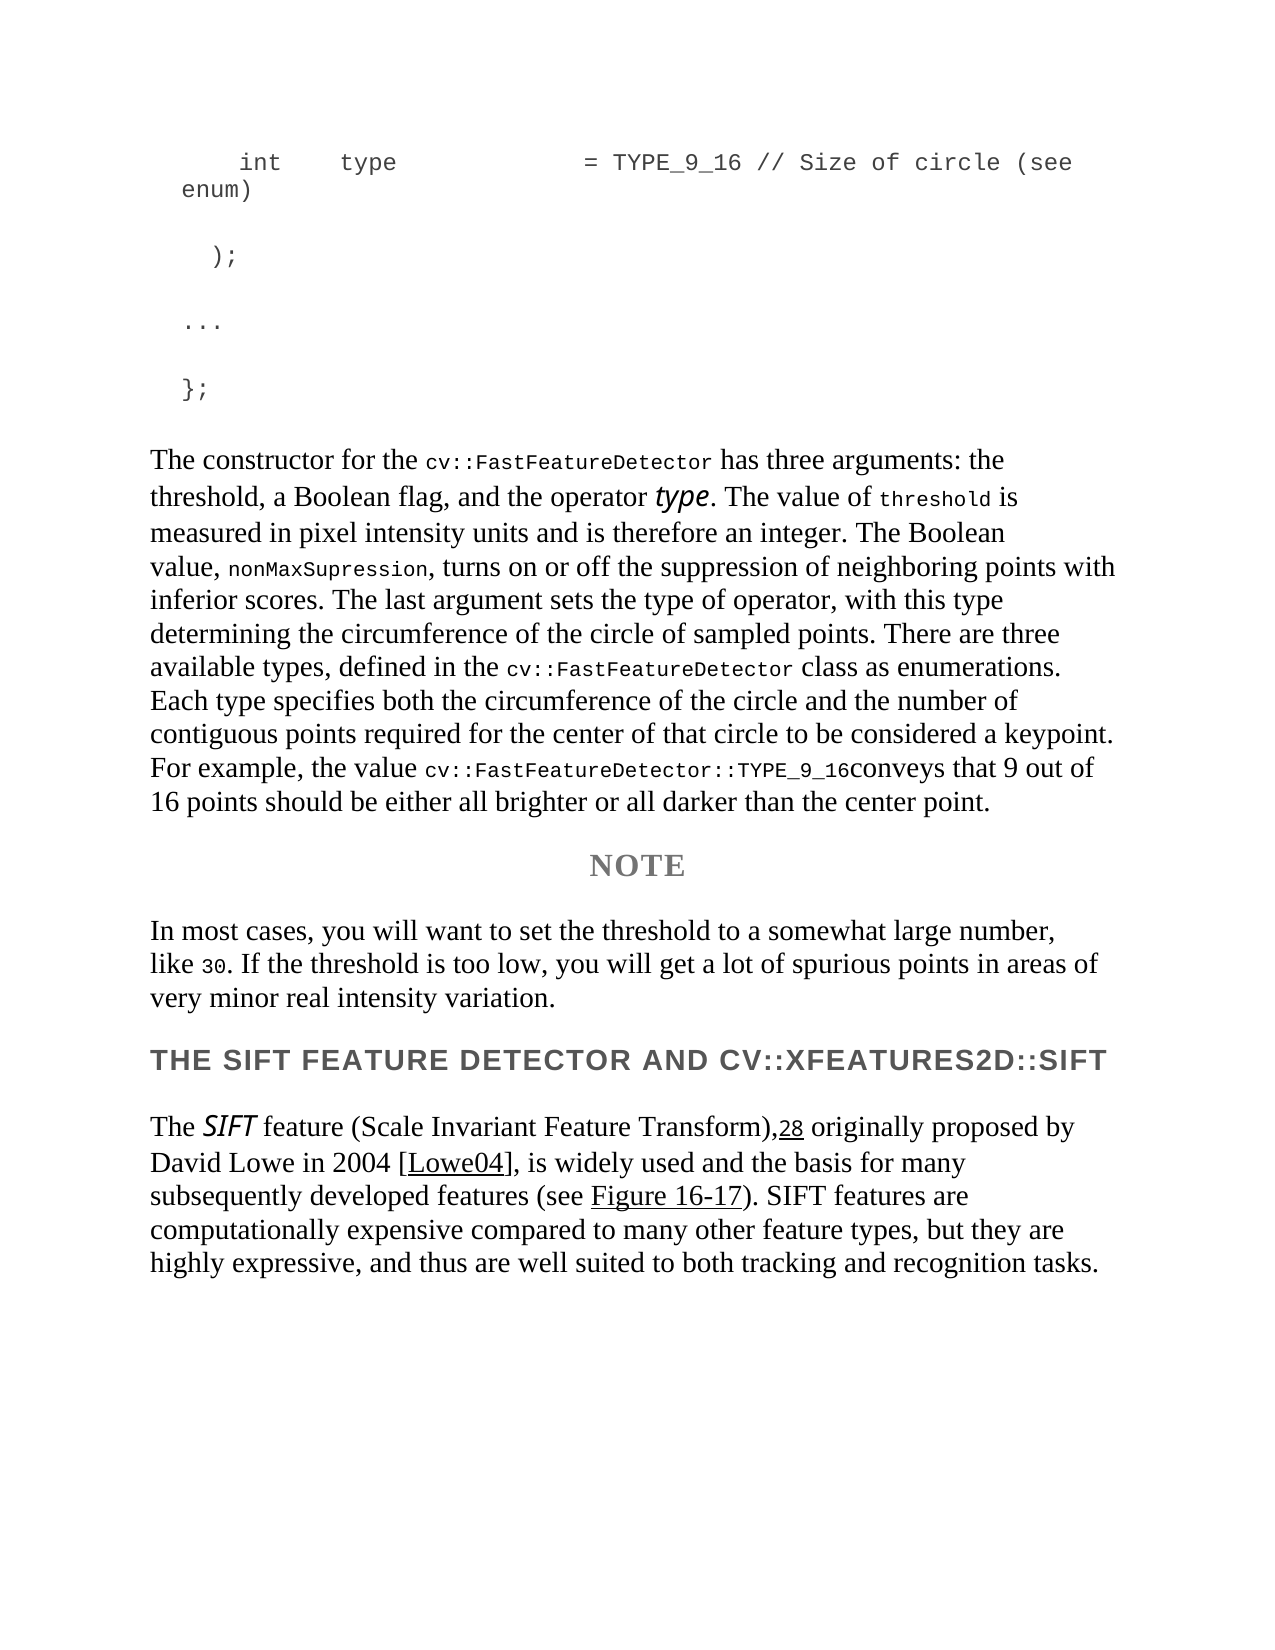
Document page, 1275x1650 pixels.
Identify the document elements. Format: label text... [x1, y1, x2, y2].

text In most cases, you will want to set the threshold to a somewhat large number, like 30. If the threshold is too low, you will get a lot of spurious points in areas of very minor real intensity variation. [150, 913, 1125, 1013]
text NOTE [150, 846, 1125, 883]
text }; [181, 376, 1125, 403]
text ); [181, 243, 1125, 271]
text The SIFT feature (Scale Invariant Feature Transform),28 originally proposed by David Lowe in 2004 [Lowe04], is widely used and the basis for many subsequently developed features (see Figure 16-17). SIFT features are computationally expensive compared to many other feature types, but they are highly expressive, and thus are well suited to both tracking and recognition tasks. [150, 1105, 1125, 1279]
text int type = TYPE_9_16 // Size of circle (see enum) [181, 150, 1125, 204]
text ... [181, 310, 1125, 337]
text The constructor for the cv::FastFeatureDetector has three arguments: the threshold, a Boolean flag, and the operator type. The value of threshold is measured in pixel intensity units and is therefore an integer. The Boolean value, nonMaxSupression, turns on or off the suppression of neighboring points with inferior scores. The last argument sets the type of operator, with this type determining the circumference of the circle of sampled points. There are three available types, defined in the cv::FastFeatureDetector class as enumerations. Each type specifies both the circumference of the circle and the number of contiguous points required for the center of that circle to be considered a keypoint. For example, the value cv::FastFeatureDetector::TYPE_9_16conveys that 9 out of 16 points should be either all brighter or all darker than the center point. [150, 442, 1125, 817]
text THE SIFT FEATURE DETECTOR AND CV::XFEATURES2D::SIFT [150, 1042, 1125, 1076]
